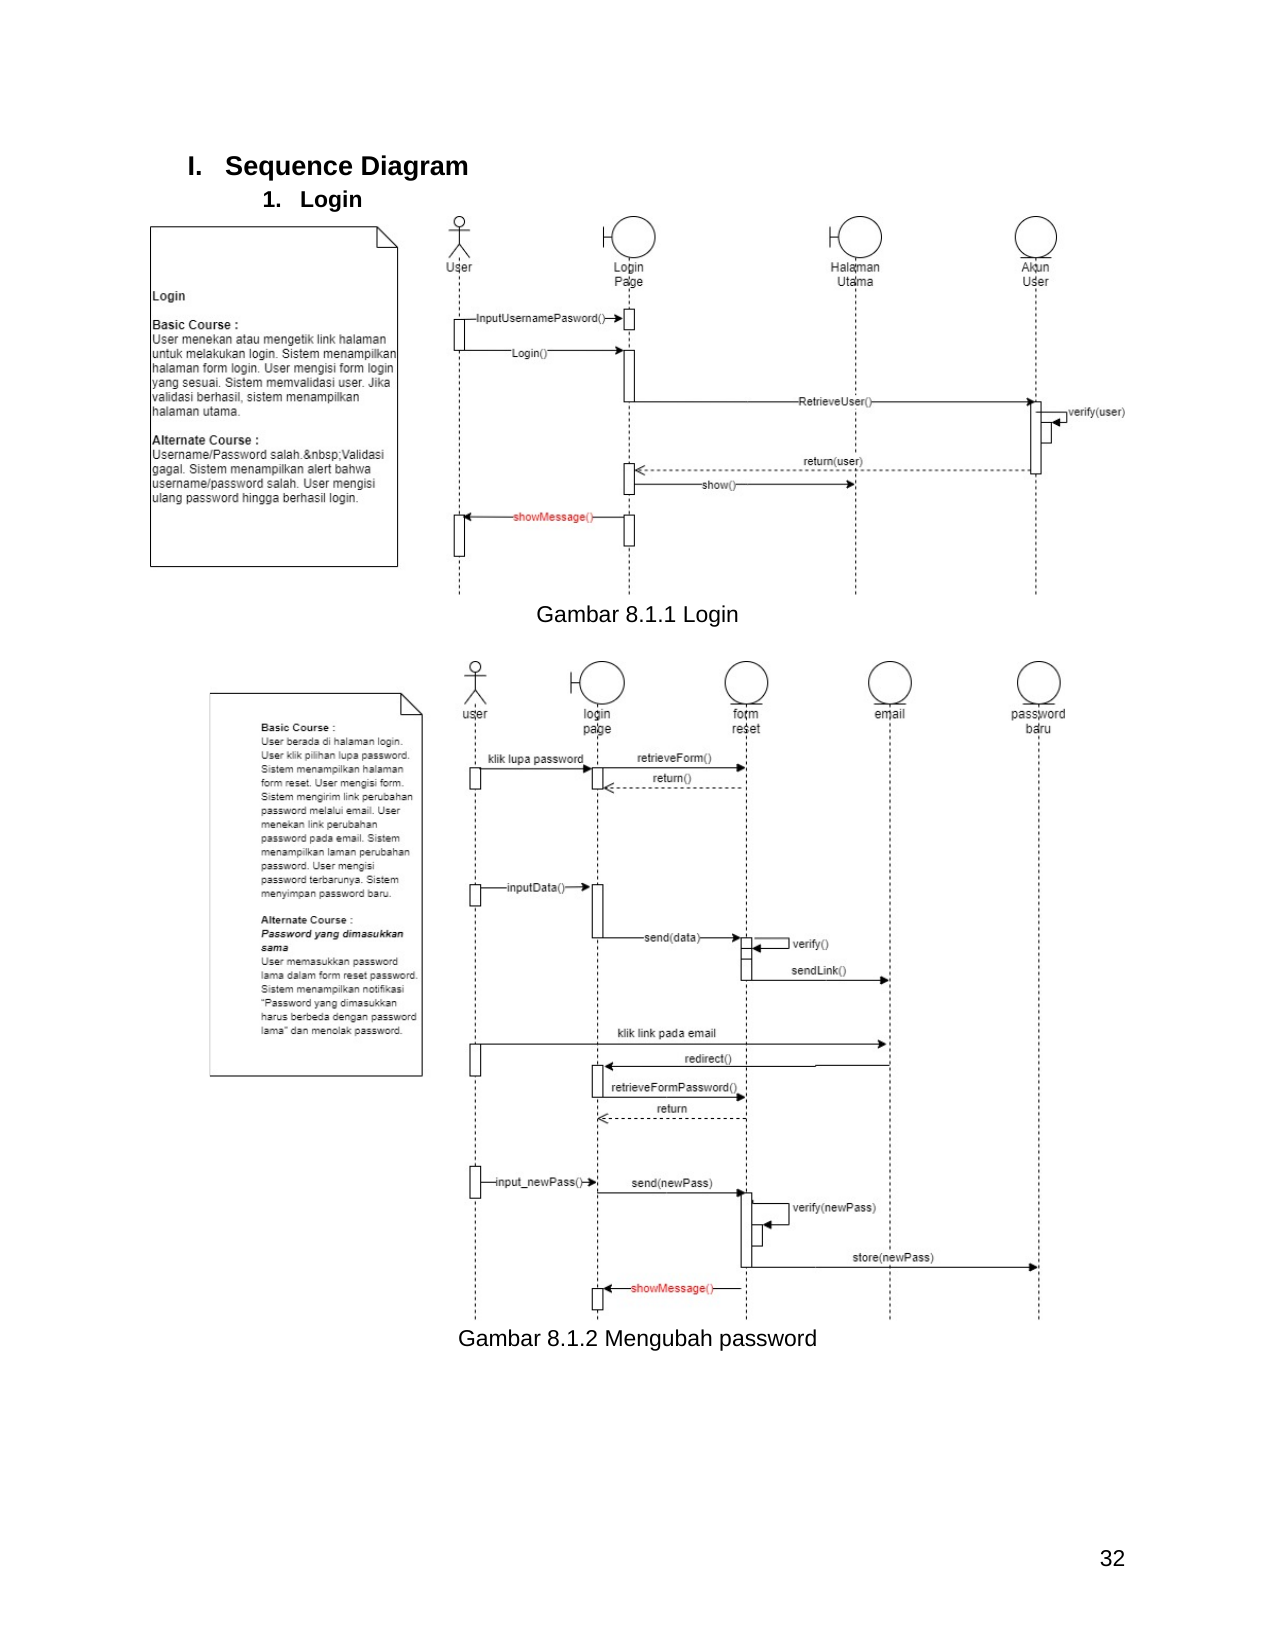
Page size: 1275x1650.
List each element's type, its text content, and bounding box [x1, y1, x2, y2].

picture [150, 216, 1125, 598]
picture [209, 661, 1066, 1321]
text Gambar 8.1.2 Mengubah password [150, 1325, 1125, 1351]
text Gambar 8.1.1 Login [150, 601, 1125, 628]
subtitle Login [262, 186, 1125, 212]
subtitle Sequence Diagram [187, 150, 1125, 181]
